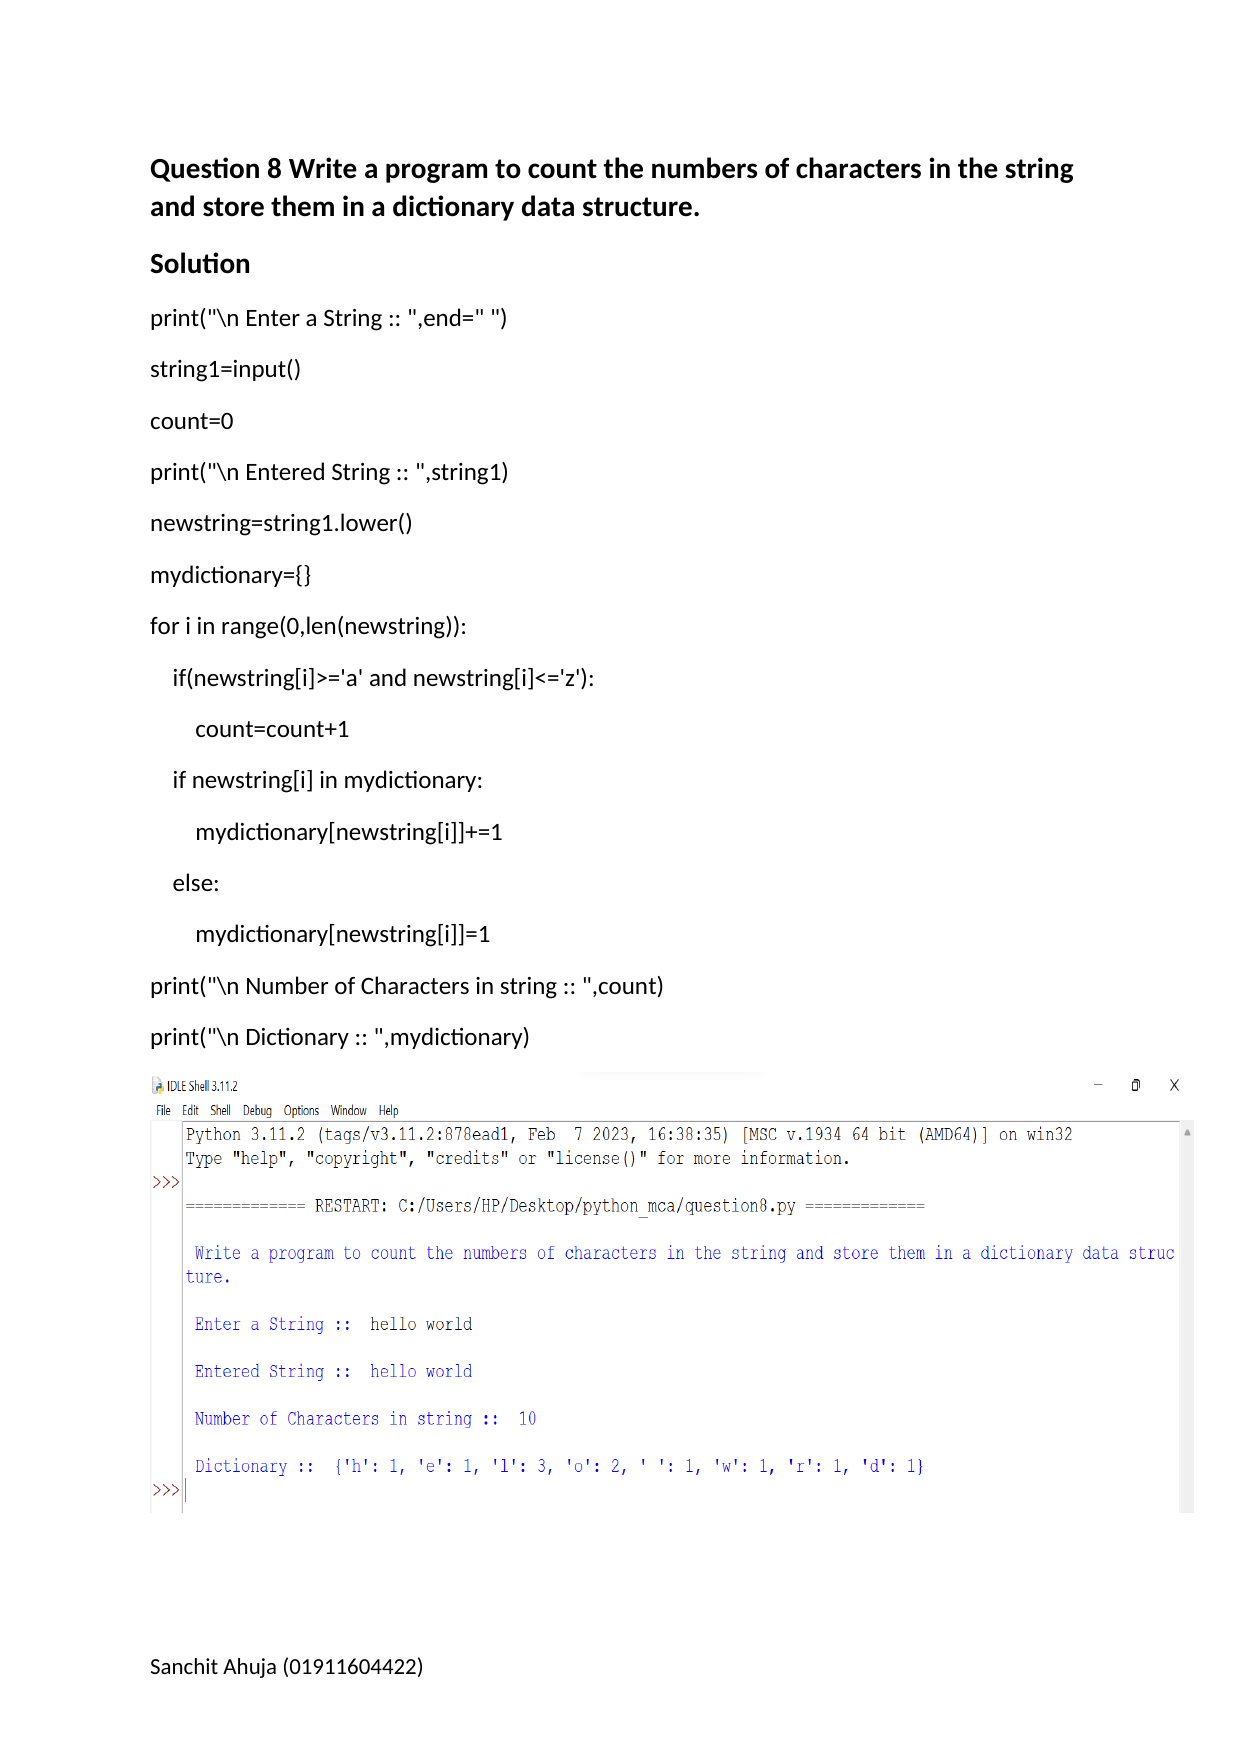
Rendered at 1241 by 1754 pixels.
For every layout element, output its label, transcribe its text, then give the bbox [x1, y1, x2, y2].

text mydictionary[newstring[i]]+=1 [150, 816, 1090, 846]
text count=0 [150, 405, 1090, 435]
text Solution [150, 245, 1090, 281]
text print("\n Number of Characters in string :: ",count) [150, 970, 1090, 1000]
text print("\n Enter a String :: ",end=" ") [150, 302, 1090, 333]
text else: [150, 867, 1090, 898]
text print("\n Entered String :: ",string1) [150, 456, 1090, 487]
text print("\n Dictionary :: ",mydictionary) [150, 1021, 1090, 1052]
text mydictionary[newstring[i]]=1 [150, 918, 1090, 949]
text newstring=string1.lower() [150, 508, 1090, 538]
text for i in range(0,len(newstring)): [150, 610, 1090, 641]
text mydictionary={} [150, 559, 1090, 589]
text if(newstring[i]>='a' and newstring[i]<='z'): [150, 662, 1090, 692]
text if newstring[i] in mydictionary: [150, 764, 1090, 795]
text count=count+1 [150, 713, 1090, 743]
text string1=input() [150, 353, 1090, 384]
picture [150, 1072, 1194, 1513]
text Question 8 Write a program to count the numbers of characters in the string and store them in a dictionary data structure. [150, 150, 1090, 224]
